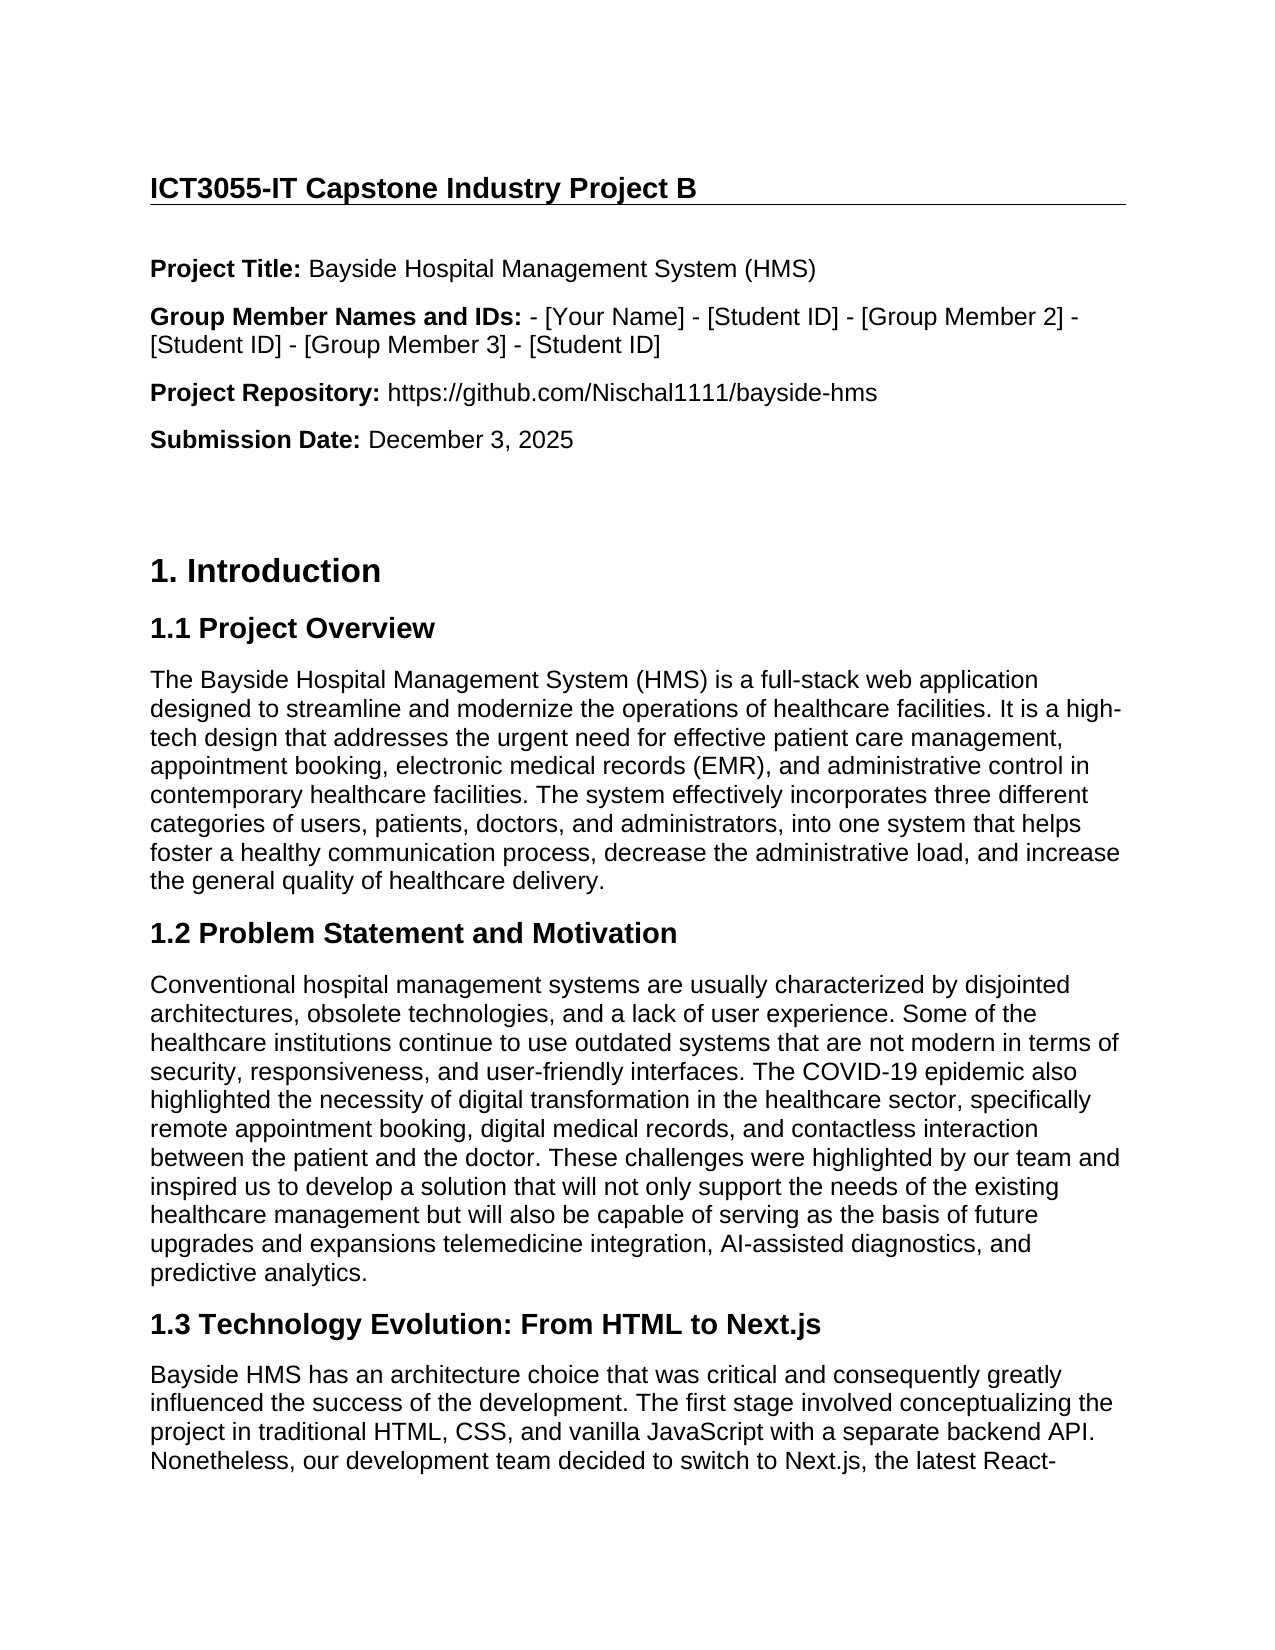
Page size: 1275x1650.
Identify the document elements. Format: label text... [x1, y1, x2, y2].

subtitle 1. Introduction [150, 551, 1125, 590]
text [150, 1360, 1125, 1475]
text Project Title: Bayside Hospital Management System (HMS) [150, 254, 1125, 283]
text Submission Date: December 3, 2025 [150, 425, 1125, 454]
subtitle 1.1 Project Overview [150, 611, 1125, 644]
subtitle 1.2 Problem Statement and Motivation [150, 916, 1125, 949]
subtitle The Bayside Hospital Management System (HMS) is a full-stack web application designed to streamline and modernize the operations of healthcare facilities. It is a high-tech design that addresses the urgent need for effective patient care management, appointment booking, electronic medical records (EMR), and administrative control in contemporary healthcare facilities. The system effectively incorporates three different categories of users, patients, doctors, and administrators, into one system that helps foster a healthy communication process, decrease the administrative load, and increase the general quality of healthcare delivery. [150, 665, 1125, 895]
text Project Repository: https://github.com/Nischal1111/bayside-hms [150, 378, 1125, 406]
text Group Member Names and IDs: - [Your Name] - [Student ID] - [Group Member 2] - [Student ID] - [Group Member 3] - [Student ID] [150, 301, 1125, 359]
subtitle ICT3055-IT Capstone Industry Project B [150, 171, 1125, 204]
subtitle 1.3 Technology Evolution: From HTML to Next.js [150, 1307, 1125, 1341]
subtitle Conventional hospital management systems are usually characterized by disjointed architectures, obsolete technologies, and a lack of user experience. Some of the healthcare institutions continue to use outdated systems that are not modern in terms of security, responsiveness, and user-friendly interfaces. The COVID-19 epidemic also highlighted the necessity of digital transformation in the healthcare sector, specifically remote appointment booking, digital medical records, and contactless interaction between the patient and the doctor. These challenges were highlighted by our team and inspired us to develop a solution that will not only support the needs of the existing healthcare management but will also be capable of serving as the basis of future upgrades and expansions telemedicine integration, AI-assisted diagnostics, and predictive analytics. [150, 970, 1125, 1287]
